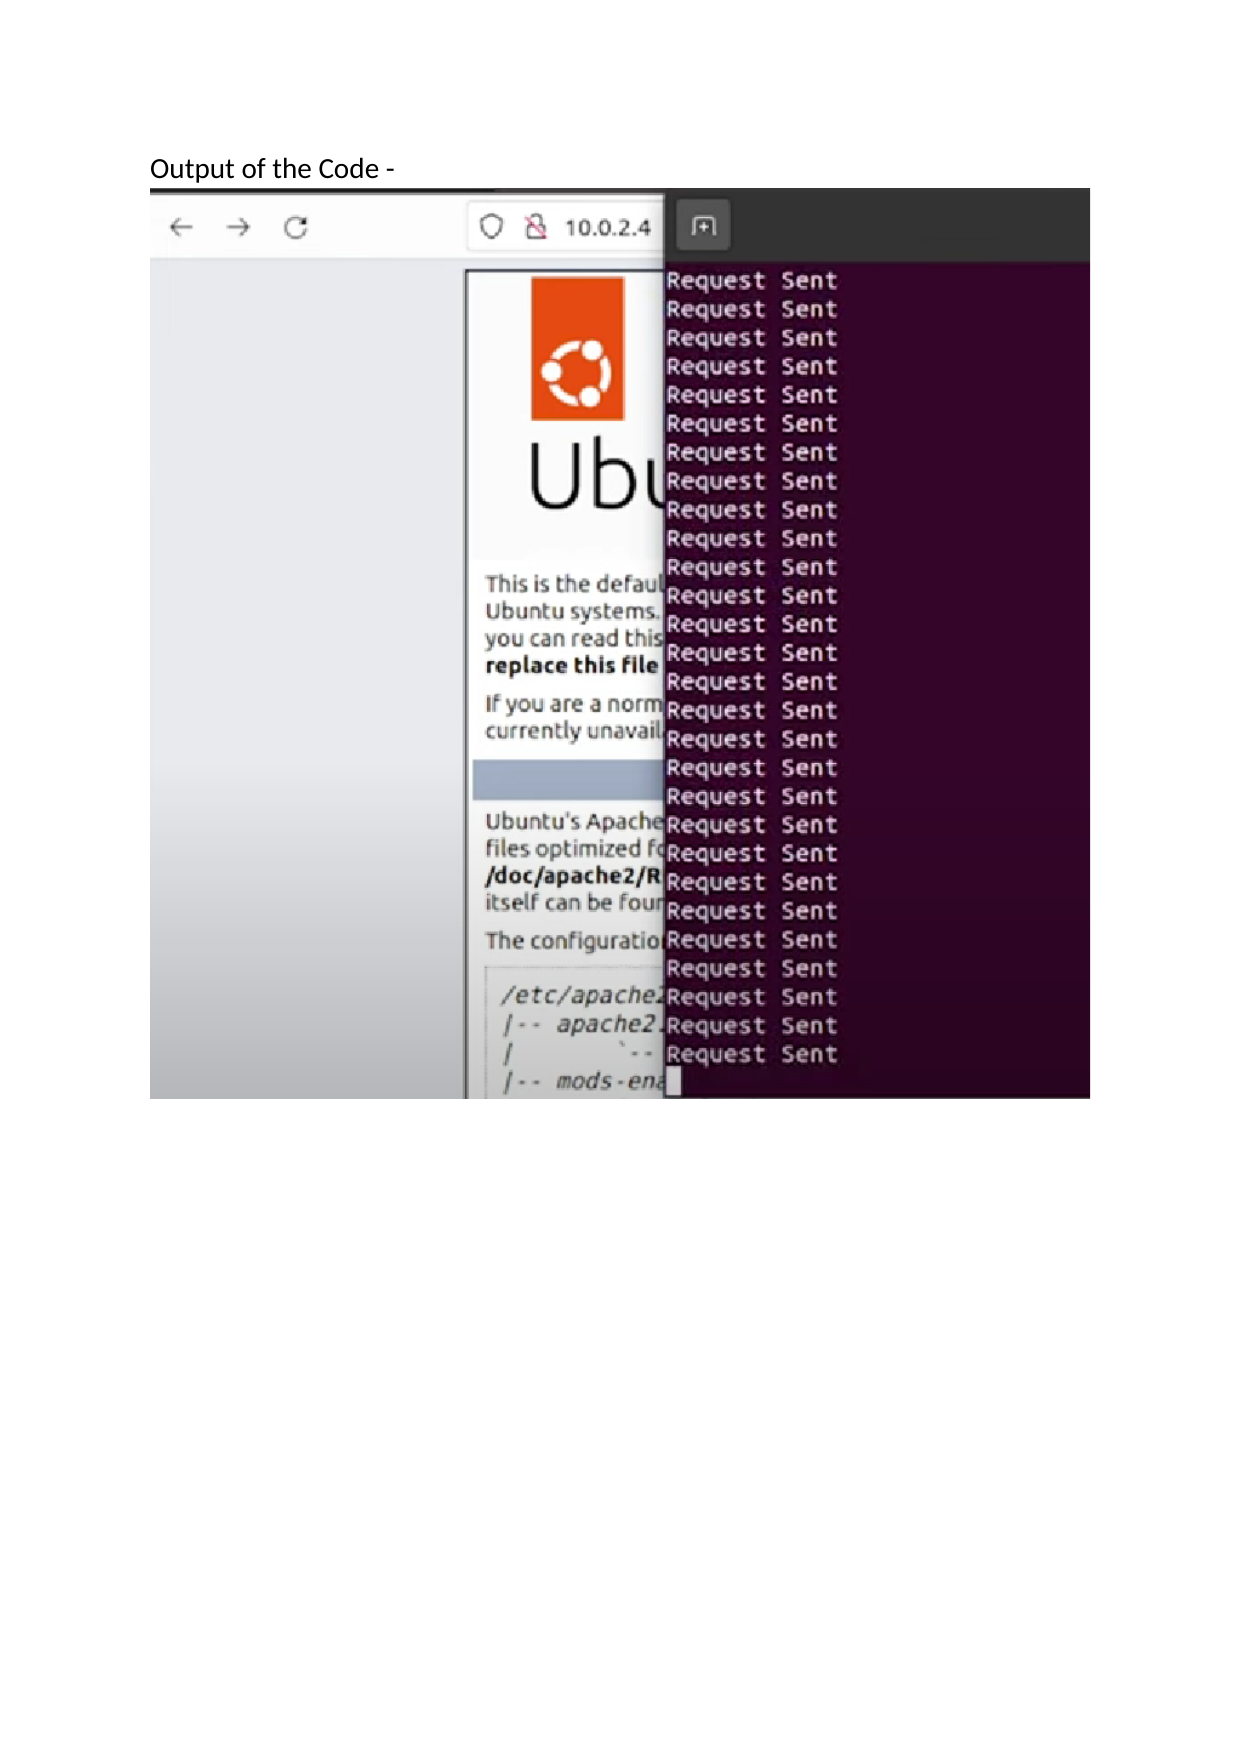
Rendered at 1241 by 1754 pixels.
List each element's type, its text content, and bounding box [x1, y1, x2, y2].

picture [150, 188, 1091, 1099]
text Output of the Code - [150, 150, 1090, 186]
